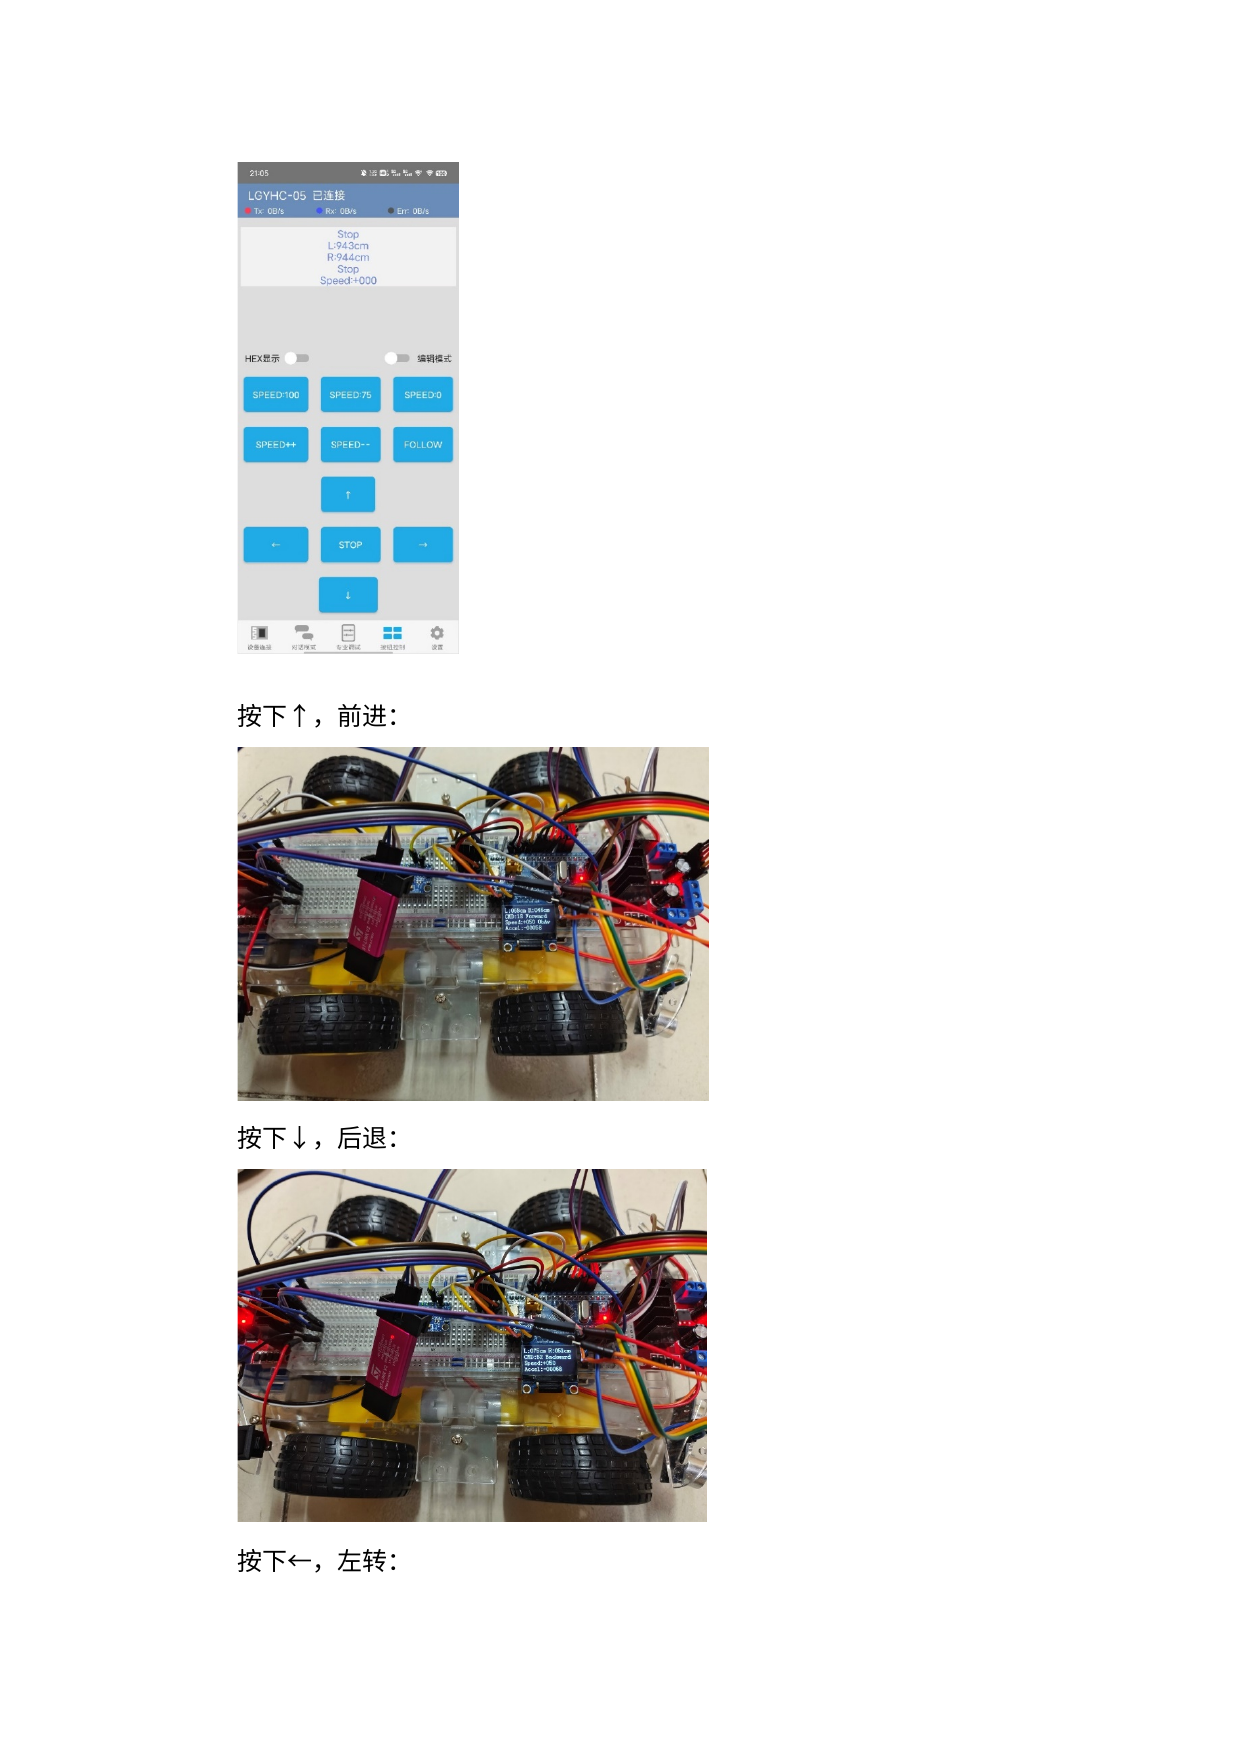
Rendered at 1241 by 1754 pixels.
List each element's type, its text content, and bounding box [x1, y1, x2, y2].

text 按下←，左转： [187, 1527, 1053, 1592]
picture [237, 162, 459, 654]
picture [237, 1169, 707, 1522]
text 按下↓，后退： [187, 1104, 1053, 1169]
picture [237, 747, 709, 1101]
text 按下↑，前进： [187, 682, 1053, 747]
